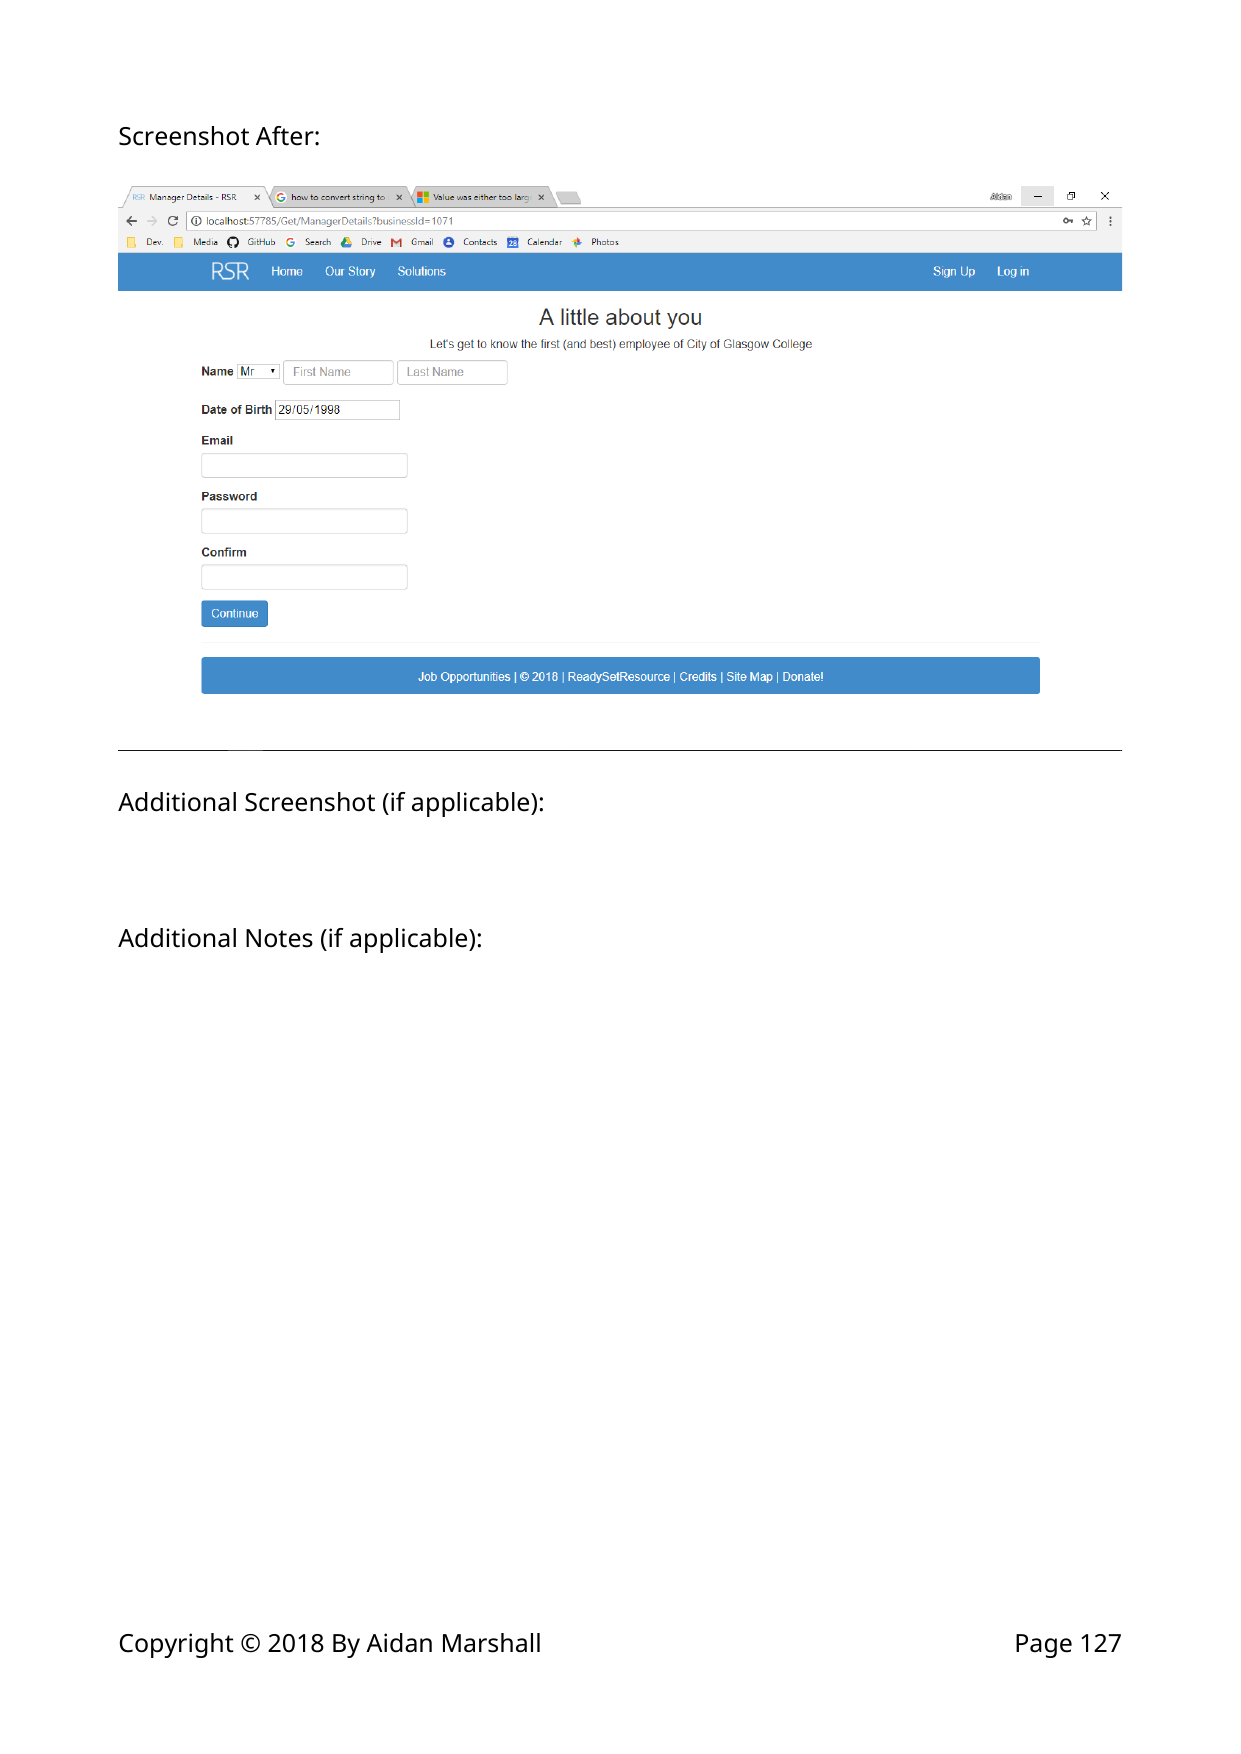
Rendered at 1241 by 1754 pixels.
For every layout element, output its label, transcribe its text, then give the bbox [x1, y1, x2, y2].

picture [118, 186, 1123, 751]
text Screenshot After: [118, 118, 1122, 152]
text Additional Notes (if applicable): [118, 921, 1122, 955]
text Additional Screenshot (if applicable): [118, 785, 1122, 819]
